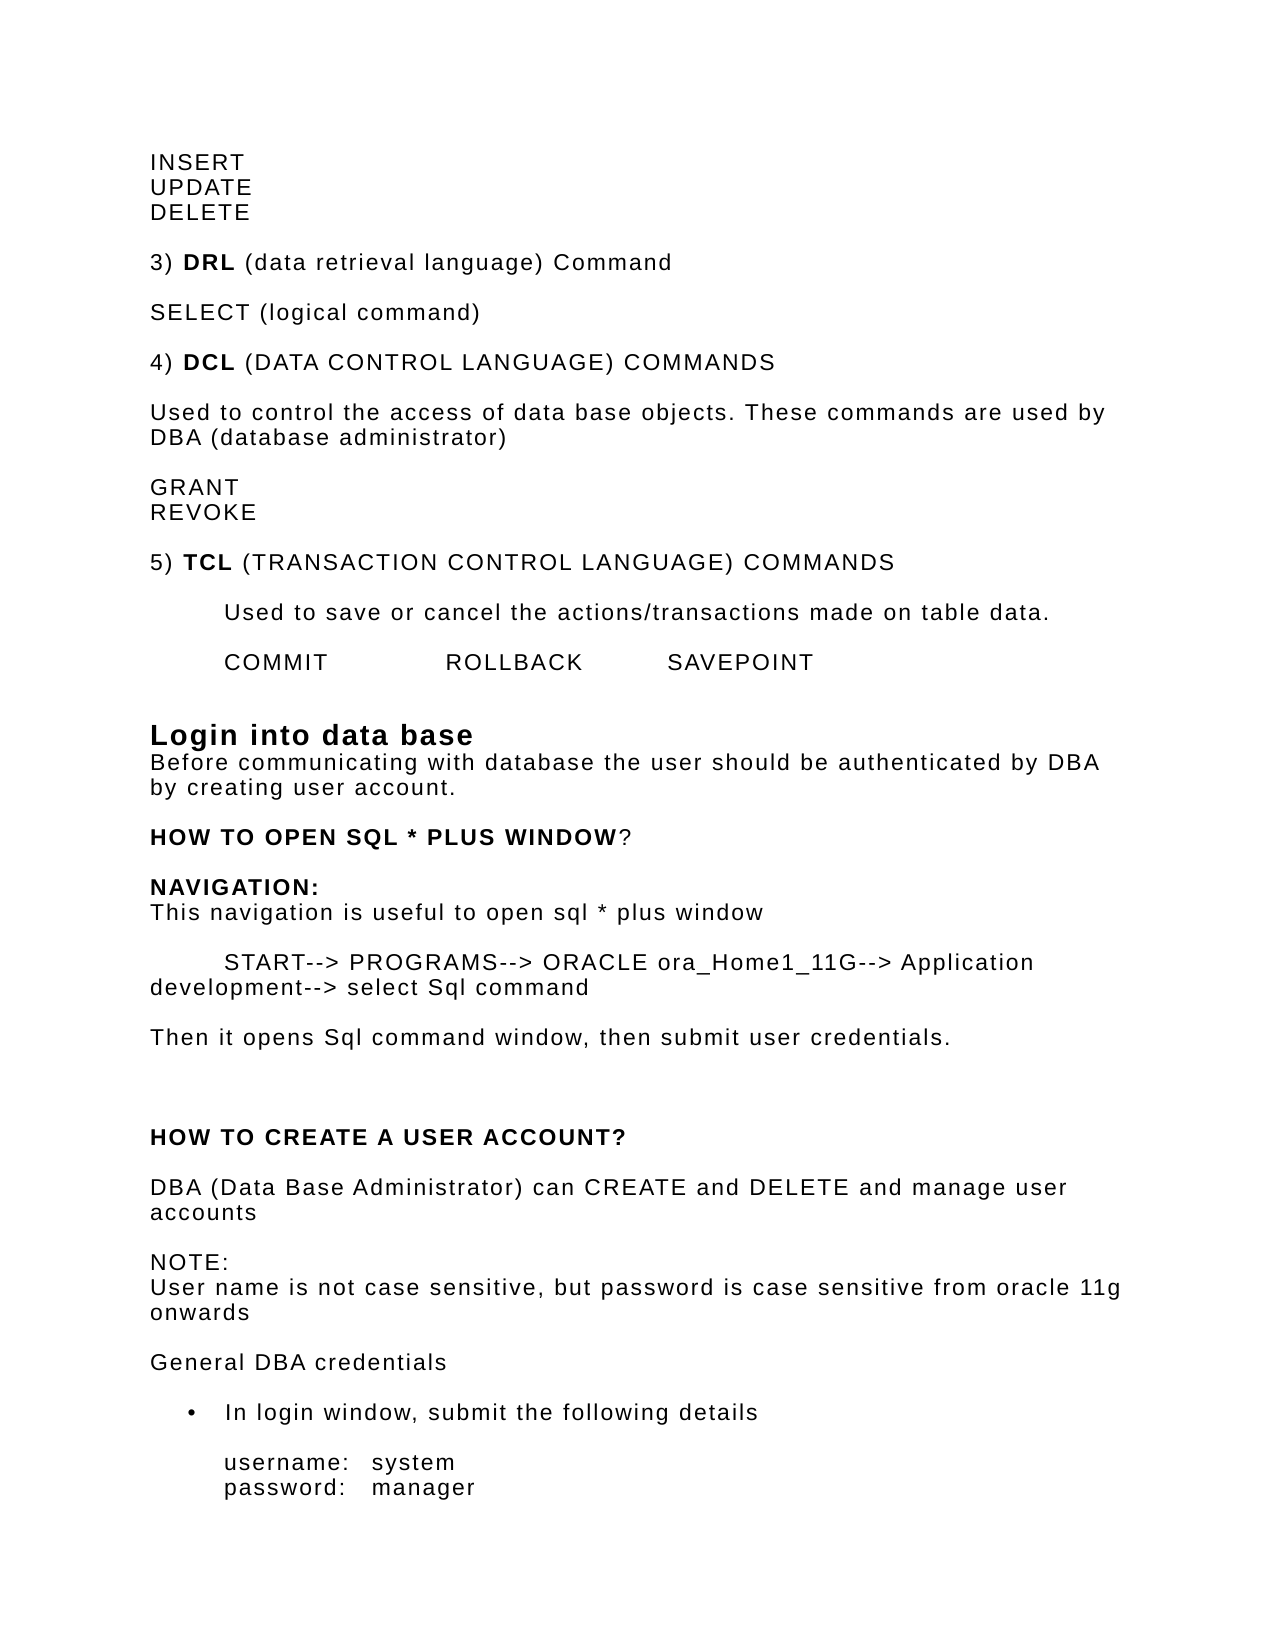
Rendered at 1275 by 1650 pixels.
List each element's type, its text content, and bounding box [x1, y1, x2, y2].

text Used to save or cancel the actions/transactions made on table data. [150, 600, 1125, 625]
text 3) DRL (data retrieval language) Command [150, 250, 1125, 275]
text DBA (Data Base Administrator) can CREATE and DELETE and manage user accounts [150, 1175, 1125, 1225]
text Login into data base [150, 725, 1125, 750]
text NOTE: [150, 1250, 1125, 1275]
text SELECT (logical command) [150, 300, 1125, 325]
text password: manager [150, 1475, 1125, 1500]
text Before communicating with database the user should be authenticated by DBA by creating user account. [150, 750, 1125, 800]
text INSERT [150, 150, 1125, 175]
text General DBA credentials [150, 1350, 1125, 1375]
text DELETE [150, 200, 1125, 225]
text 4) DCL (DATA CONTROL LANGUAGE) COMMANDS [150, 350, 1125, 375]
text Used to control the access of data base objects. These commands are used by DBA (database administrator) [150, 400, 1125, 450]
text GRANT [150, 475, 1125, 500]
text 5) TCL (TRANSACTION CONTROL LANGUAGE) COMMANDS [150, 550, 1125, 575]
text HOW TO OPEN SQL * PLUS WINDOW? [150, 825, 1125, 850]
text COMMIT ROLLBACK SAVEPOINT [150, 650, 1125, 675]
text User name is not case sensitive, but password is case sensitive from oracle 11g onwards [150, 1275, 1125, 1325]
text Then it opens Sql command window, then submit user credentials. [150, 1025, 1125, 1050]
text username: system [150, 1450, 1125, 1475]
text NAVIGATION: [150, 875, 1125, 900]
text This navigation is useful to open sql * plus window [150, 900, 1125, 925]
text START--> PROGRAMS--> ORACLE ora_Home1_11G--> Application development--> select Sql command [150, 950, 1125, 1000]
text REVOKE [150, 500, 1125, 525]
text HOW TO CREATE A USER ACCOUNT? [150, 1125, 1125, 1150]
text UPDATE [150, 175, 1125, 200]
list In login window, submit the following details [187, 1400, 1125, 1425]
